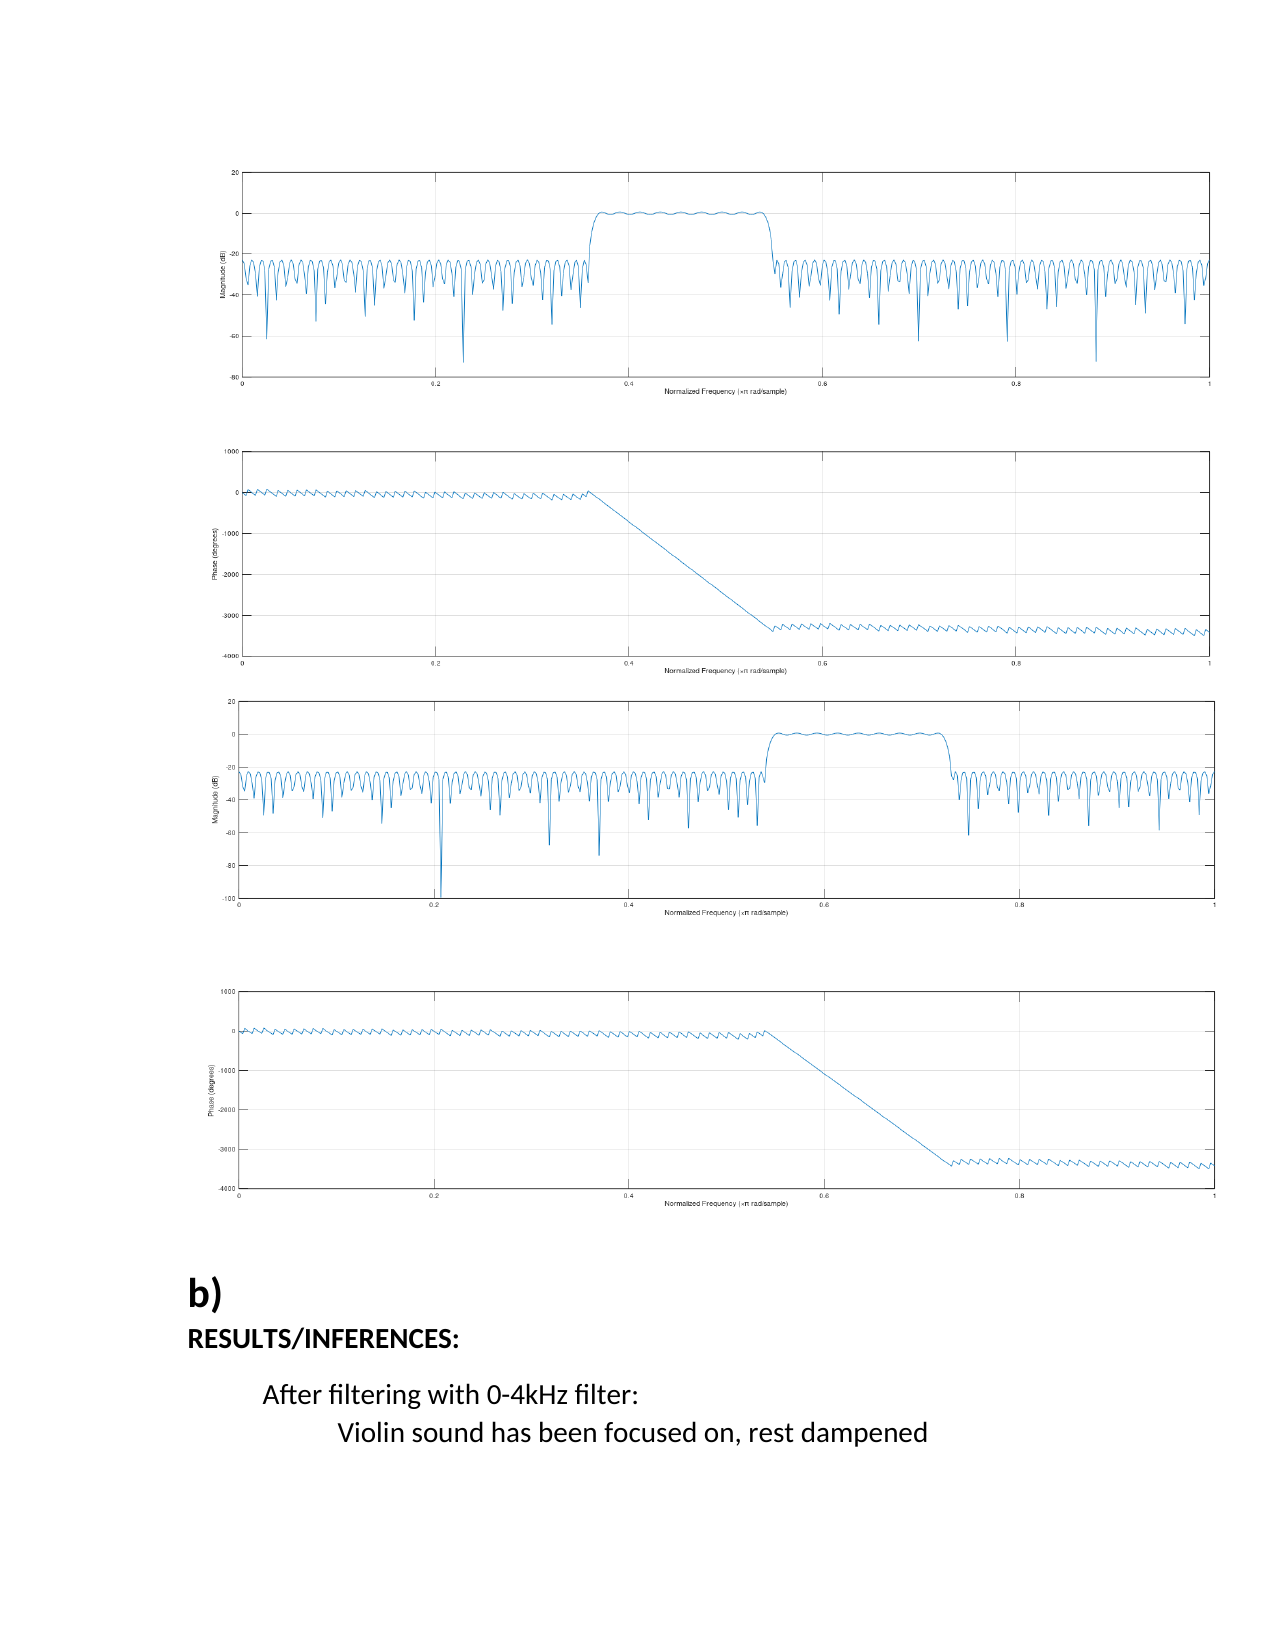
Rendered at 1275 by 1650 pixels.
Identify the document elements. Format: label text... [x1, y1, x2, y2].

list b) RESULTS/INFERENCES: [187, 1227, 1162, 1356]
picture [187, 687, 1238, 1226]
picture [187, 150, 1238, 686]
text After filtering with 0-4kHz filter: Violin sound has been focused on, rest dampened [112, 1376, 1162, 1450]
